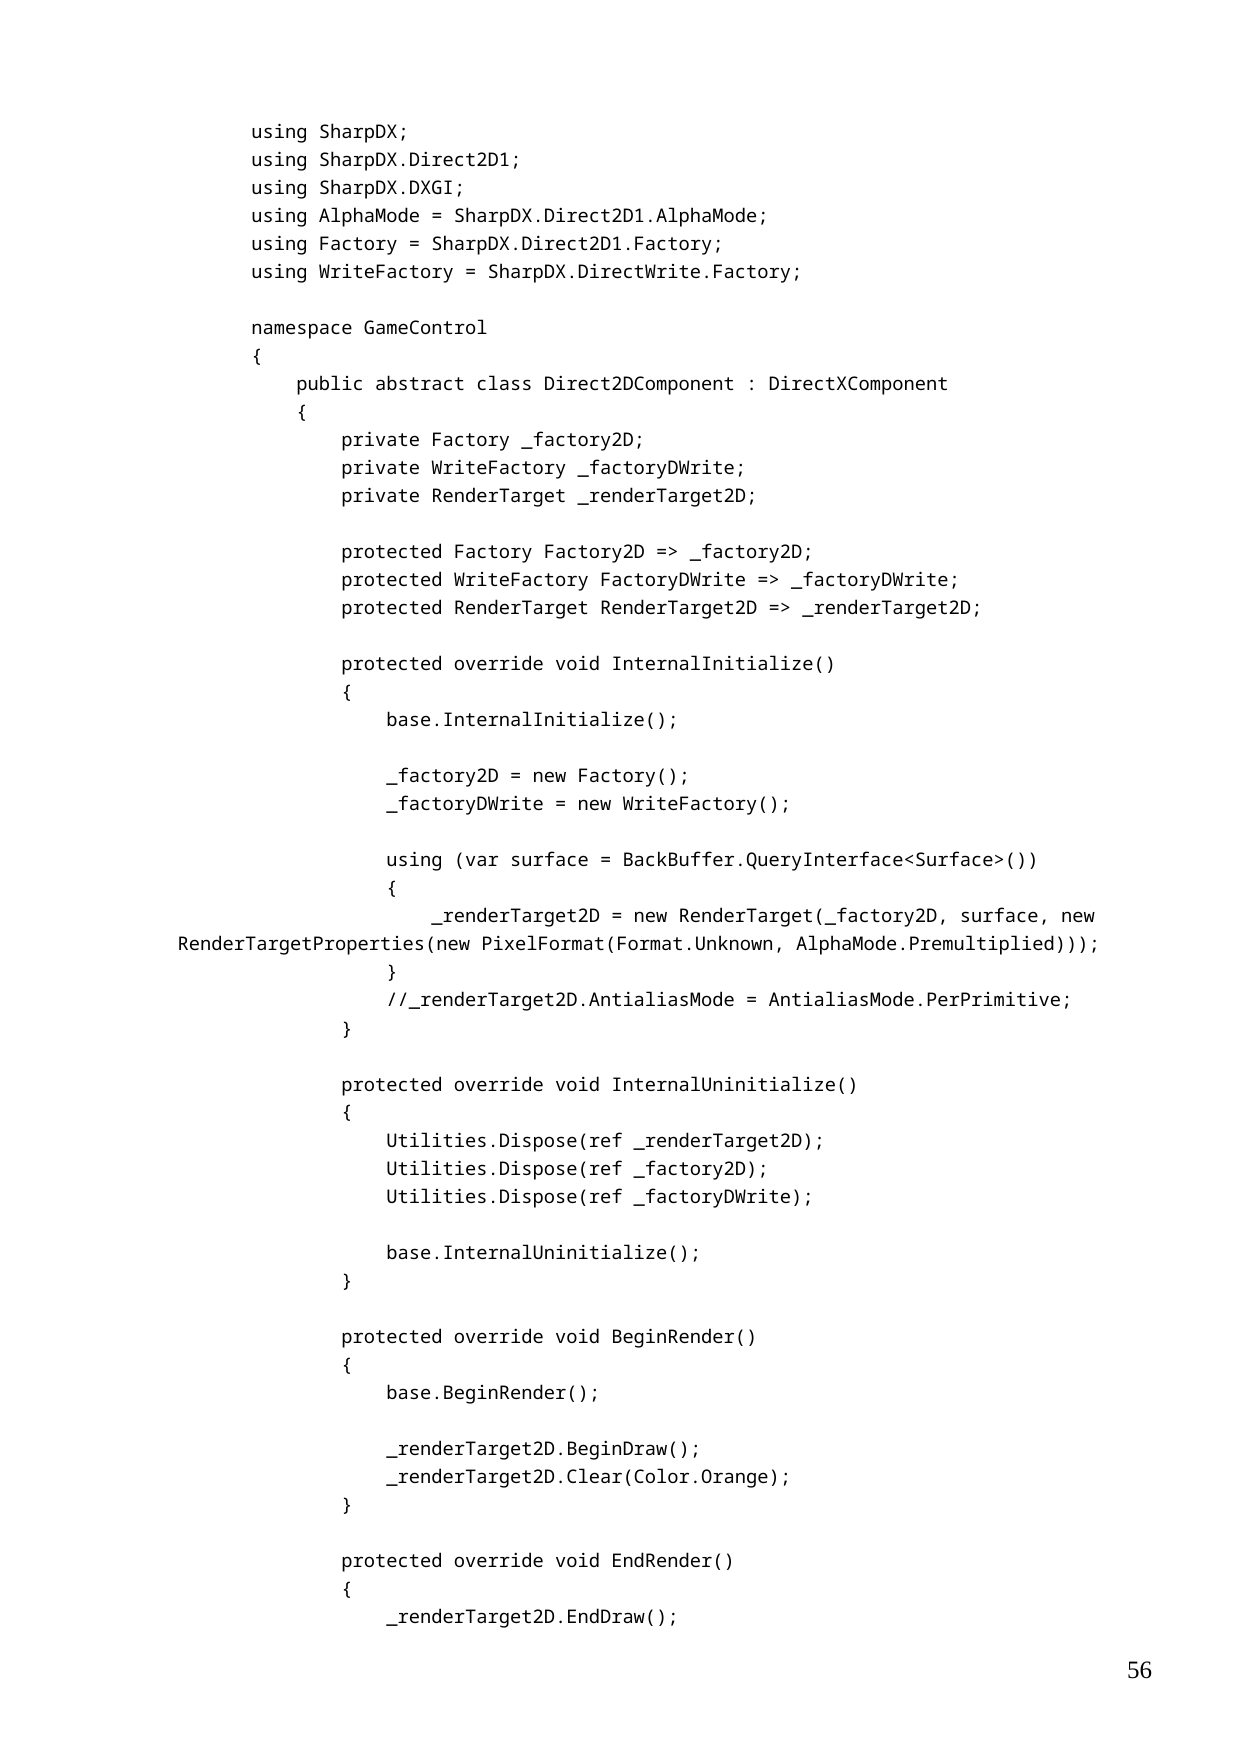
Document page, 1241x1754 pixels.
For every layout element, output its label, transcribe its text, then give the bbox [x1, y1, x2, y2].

text } [177, 1015, 1152, 1040]
text { [177, 678, 1152, 704]
text _factoryDWrite = new WriteFactory(); [177, 791, 1152, 816]
text { [177, 342, 1152, 368]
text Utilities.Dispose(ref _renderTarget2D); [177, 1127, 1152, 1152]
text } [177, 959, 1152, 984]
text using (var surface = BackBuffer.QueryInterface<Surface>()) [177, 847, 1152, 872]
text using SharpDX.DXGI; [177, 174, 1152, 200]
text { [177, 1351, 1152, 1377]
text protected Factory Factory2D => _factory2D; [177, 538, 1152, 564]
text protected override void InternalUninitialize() [177, 1071, 1152, 1096]
text protected override void EndRender() [177, 1547, 1152, 1573]
text protected WriteFactory FactoryDWrite => _factoryDWrite; [177, 566, 1152, 592]
text //_renderTarget2D.AntialiasMode = AntialiasMode.PerPrimitive; [177, 987, 1152, 1012]
text using Factory = SharpDX.Direct2D1.Factory; [177, 230, 1152, 256]
text using SharpDX; [177, 118, 1152, 144]
text Utilities.Dispose(ref _factory2D); [177, 1155, 1152, 1180]
text base.BeginRender(); [177, 1379, 1152, 1404]
text } [177, 1267, 1152, 1292]
text base.InternalUninitialize(); [177, 1239, 1152, 1264]
text private WriteFactory _factoryDWrite; [177, 454, 1152, 480]
text { [177, 1099, 1152, 1124]
text _renderTarget2D.BeginDraw(); [177, 1435, 1152, 1461]
text _renderTarget2D.EndDraw(); [177, 1603, 1152, 1629]
text public abstract class Direct2DComponent : DirectXComponent [177, 370, 1152, 396]
text Utilities.Dispose(ref _factoryDWrite); [177, 1183, 1152, 1208]
text private Factory _factory2D; [177, 426, 1152, 452]
text _renderTarget2D.Clear(Color.Orange); [177, 1463, 1152, 1489]
text _renderTarget2D = new RenderTarget(_factory2D, surface, new RenderTargetProperties(new PixelFormat(Format.Unknown, AlphaMode.Premultiplied))); [177, 903, 1152, 956]
text _factory2D = new Factory(); [177, 763, 1152, 788]
text using WriteFactory = SharpDX.DirectWrite.Factory; [177, 258, 1152, 284]
text private RenderTarget _renderTarget2D; [177, 482, 1152, 508]
text protected override void InternalInitialize() [177, 651, 1152, 676]
text { [177, 398, 1152, 424]
text base.InternalInitialize(); [177, 707, 1152, 732]
text } [177, 1491, 1152, 1517]
text protected override void BeginRender() [177, 1323, 1152, 1348]
text protected RenderTarget RenderTarget2D => _renderTarget2D; [177, 594, 1152, 620]
text { [177, 875, 1152, 900]
text using SharpDX.Direct2D1; [177, 146, 1152, 172]
text namespace GameControl [177, 314, 1152, 340]
text { [177, 1575, 1152, 1601]
text using AlphaMode = SharpDX.Direct2D1.AlphaMode; [177, 202, 1152, 228]
